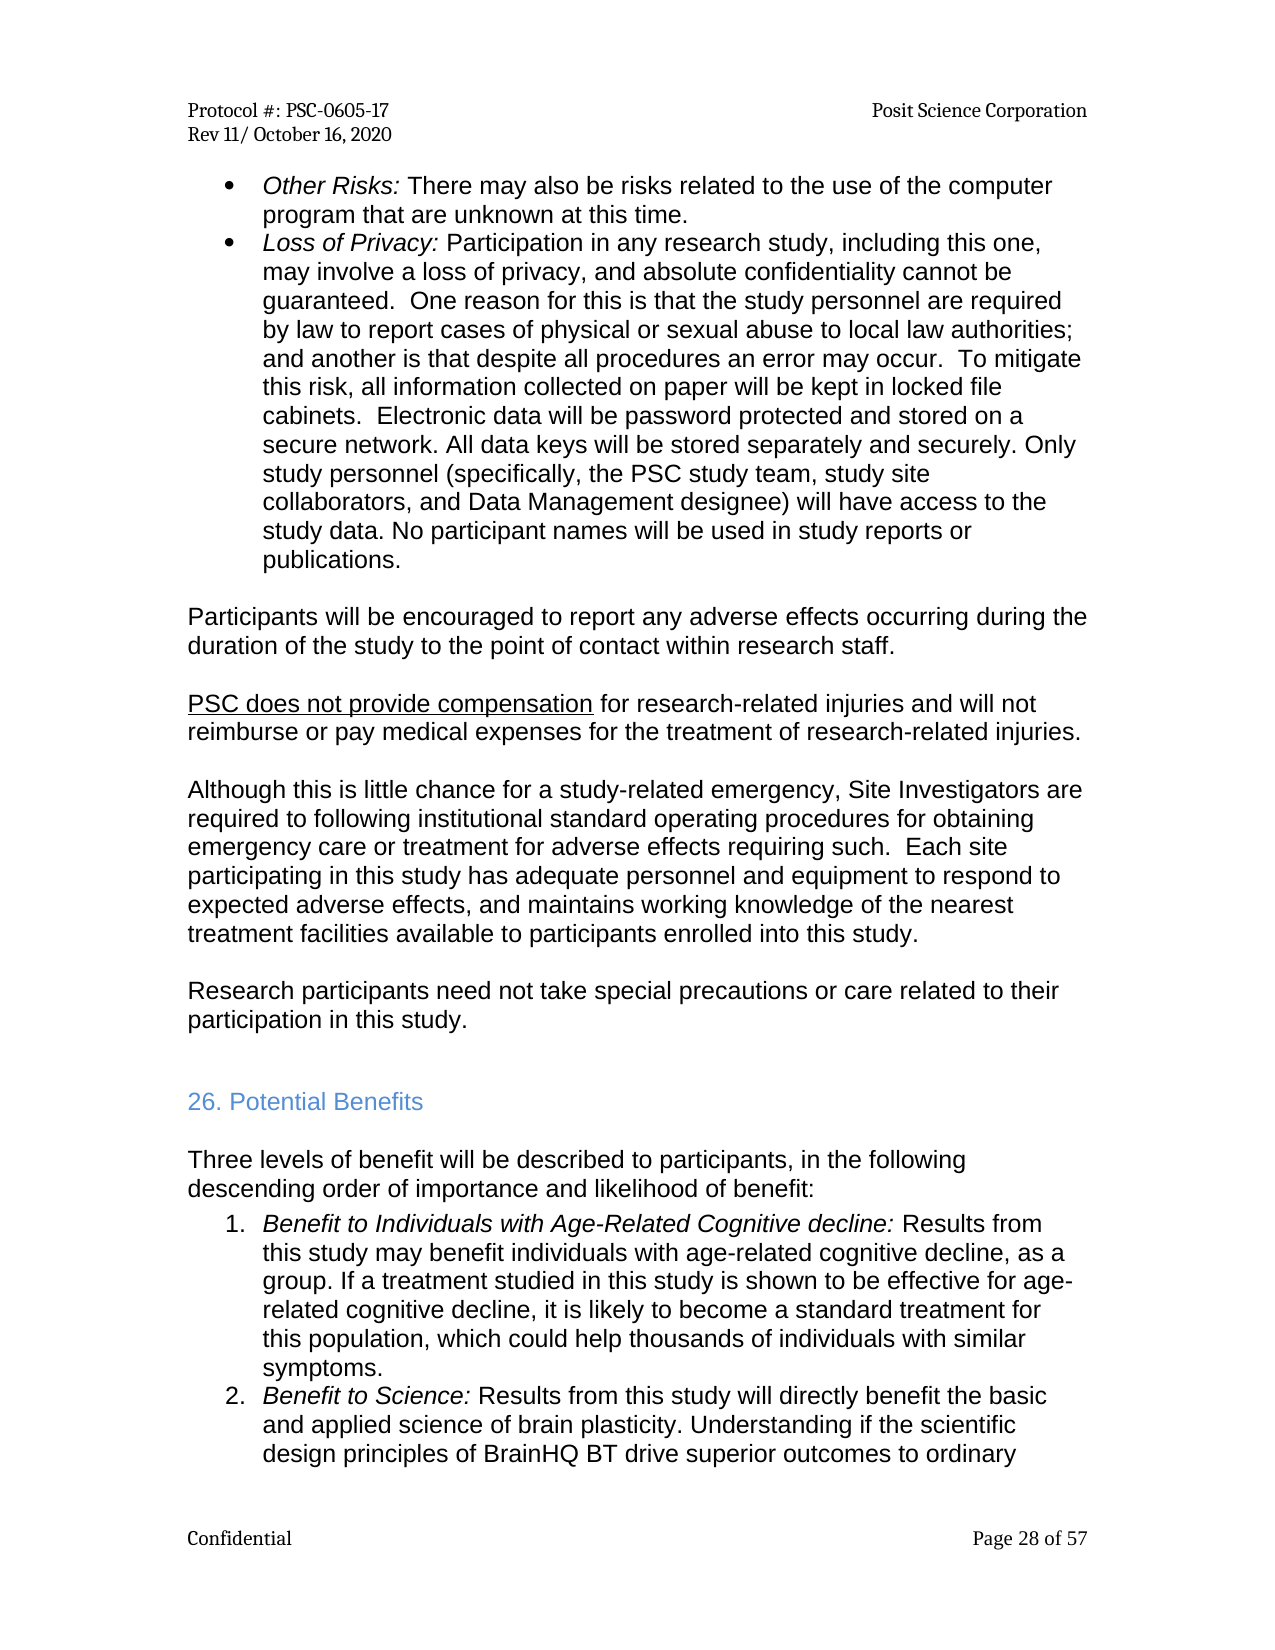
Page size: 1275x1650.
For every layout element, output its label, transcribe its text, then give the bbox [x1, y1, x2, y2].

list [225, 1381, 1087, 1467]
text Three levels of benefit will be described to participants, in the following descending order of importance and likelihood of benefit: [187, 1145, 1087, 1202]
list Other Risks: There may also be risks related to the use of the computer program that are unknown at this time. [225, 171, 1087, 228]
list Loss of Privacy: Participation in any research study, including this one, may involve a loss of privacy, and absolute confidentiality cannot be guaranteed. One reason for this is that the study personnel are required by law to report cases of physical or sexual abuse to local law authorities; and another is that despite all procedures an error may occur. To mitigate this risk, all information collected on paper will be kept in locked file cabinets. Electronic data will be password protected and stored on a secure network. All data keys will be stored separately and securely. Only study personnel (specifically, the PSC study team, study site collaborators, and Data Management designee) will have access to the study data. No participant names will be used in study reports or publications. [225, 228, 1087, 573]
text PSC does not provide compensation for research-related injuries and will not reimburse or pay medical expenses for the treatment of research-related injuries. [187, 688, 1087, 746]
text Although this is little chance for a study-related emergency, Site Investigators are required to following institutional standard operating procedures for obtaining emergency care or treatment for adverse effects requiring such. Each site participating in this study has adequate personnel and equipment to respond to expected adverse effects, and maintains working knowledge of the nearest treatment facilities available to participants enrolled into this study. [187, 775, 1087, 947]
text Participants will be encouraged to report any adverse effects occurring during the duration of the study to the point of contact within research staff. [187, 602, 1090, 660]
list Benefit to Individuals with Age-Related Cognitive decline: Results from this study may benefit individuals with age-related cognitive decline, as a group. If a treatment studied in this study is shown to be effective for age-related cognitive decline, it is likely to become a standard treatment for this population, which could help thousands of individuals with similar symptoms. [225, 1209, 1087, 1381]
subtitle 26. Potential Benefits [187, 1087, 1087, 1116]
text Research participants need not take special precautions or care related to their participation in this study. [187, 976, 1087, 1033]
